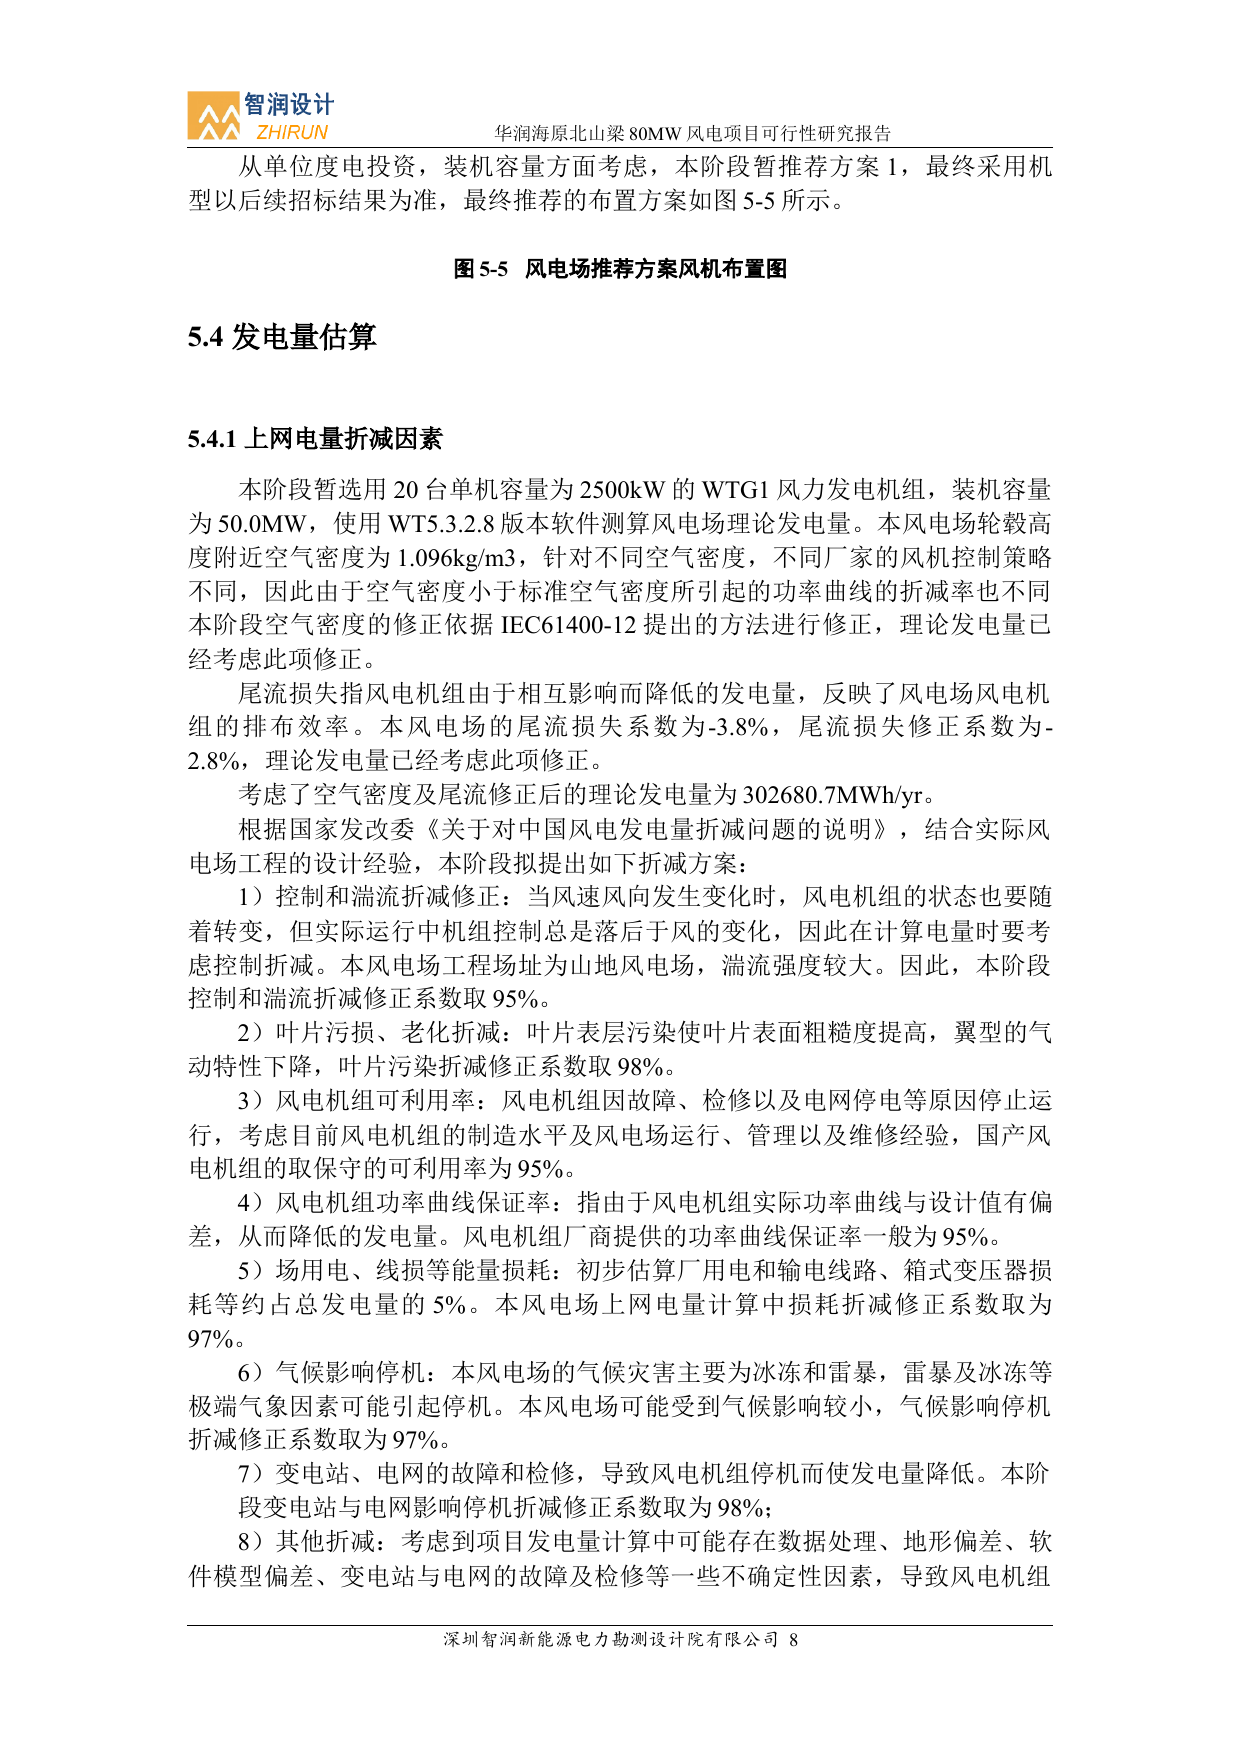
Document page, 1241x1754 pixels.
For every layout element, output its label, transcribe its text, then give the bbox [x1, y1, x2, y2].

text 考虑了空气密度及尾流修正后的理论发电量为302680.7MWh/yr。 [187, 777, 1053, 811]
text 从单位度电投资，装机容量方面考虑，本阶段暂推荐方案1，最终采用机型以后续招标结果为准，最终推荐的布置方案如图5-5所示。 [187, 149, 1053, 217]
text 8）其他折减：考虑到项目发电量计算中可能存在数据处理、地形偏差、软件模型偏差、变电站与电网的故障及检修等一些不确定性因素，导致风电机组发电量存在一定的不确定度。本阶段不确定性因素折减修正系数取为96%； [187, 1524, 1053, 1592]
text 根据国家发改委《关于对中国风电发电量折减问题的说明》，结合实际风电场工程的设计经验，本阶段拟提出如下折减方案： [187, 811, 1053, 879]
text 本阶段暂选用20台单机容量为2500kW的WTG1风力发电机组，装机容量为50.0MW，使用WT5.3.2.8版本软件测算风电场理论发电量。本风电场轮毂高度附近空气密度为1.096kg/m3，针对不同空气密度，不同厂家的风机控制策略不同，因此由于空气密度小于标准空气密度所引起的功率曲线的折减率也不同。本阶段空气密度的修正依据IEC61400-12提出的方法进行修正，理论发电量已经考虑此项修正。 [187, 471, 1053, 675]
text 2）叶片污损、老化折减：叶片表层污染使叶片表面粗糙度提高，翼型的气动特性下降，叶片污染折减修正系数取98%。 [187, 1014, 1053, 1082]
text 5）场用电、线损等能量损耗：初步估算厂用电和输电线路、箱式变压器损耗等约占总发电量的5%。本风电场上网电量计算中损耗折减修正系数取为97%。 [187, 1252, 1053, 1354]
picture [187, 88, 335, 141]
subtitle 5.4 发电量估算 [187, 301, 1053, 369]
text 尾流损失指风电机组由于相互影响而降低的发电量，反映了风电场风电机组的排布效率。本风电场的尾流损失系数为-3.8%，尾流损失修正系数为-2.8%，理论发电量已经考虑此项修正。 [187, 675, 1053, 777]
title 5.4.1 上网电量折减因素 [187, 420, 1053, 454]
text 1）控制和湍流折减修正：当风速风向发生变化时，风电机组的状态也要随着转变，但实际运行中机组控制总是落后于风的变化，因此在计算电量时要考虑控制折减。本风电场工程场址为山地风电场，湍流强度较大。因此，本阶段控制和湍流折减修正系数取95%。 [187, 879, 1053, 1014]
text 3）风电机组可利用率：风电机组因故障、检修以及电网停电等原因停止运行，考虑目前风电机组的制造水平及风电场运行、管理以及维修经验，国产风电机组的取保守的可利用率为95%。 [187, 1082, 1053, 1184]
text 图5-5 风电场推荐方案风机布置图 [187, 251, 1053, 284]
text 4）风电机组功率曲线保证率：指由于风电机组实际功率曲线与设计值有偏差，从而降低的发电量。风电机组厂商提供的功率曲线保证率一般为95%。 [187, 1184, 1053, 1252]
text 段变电站与电网影响停机折减修正系数取为98%； [187, 1490, 1053, 1524]
text 6）气候影响停机：本风电场的气候灾害主要为冰冻和雷暴，雷暴及冰冻等极端气象因素可能引起停机。本风电场可能受到气候影响较小，气候影响停机折减修正系数取为97%。 [187, 1354, 1053, 1456]
text 7）变电站、电网的故障和检修，导致风电机组停机而使发电量降低。本阶 [187, 1456, 1053, 1490]
